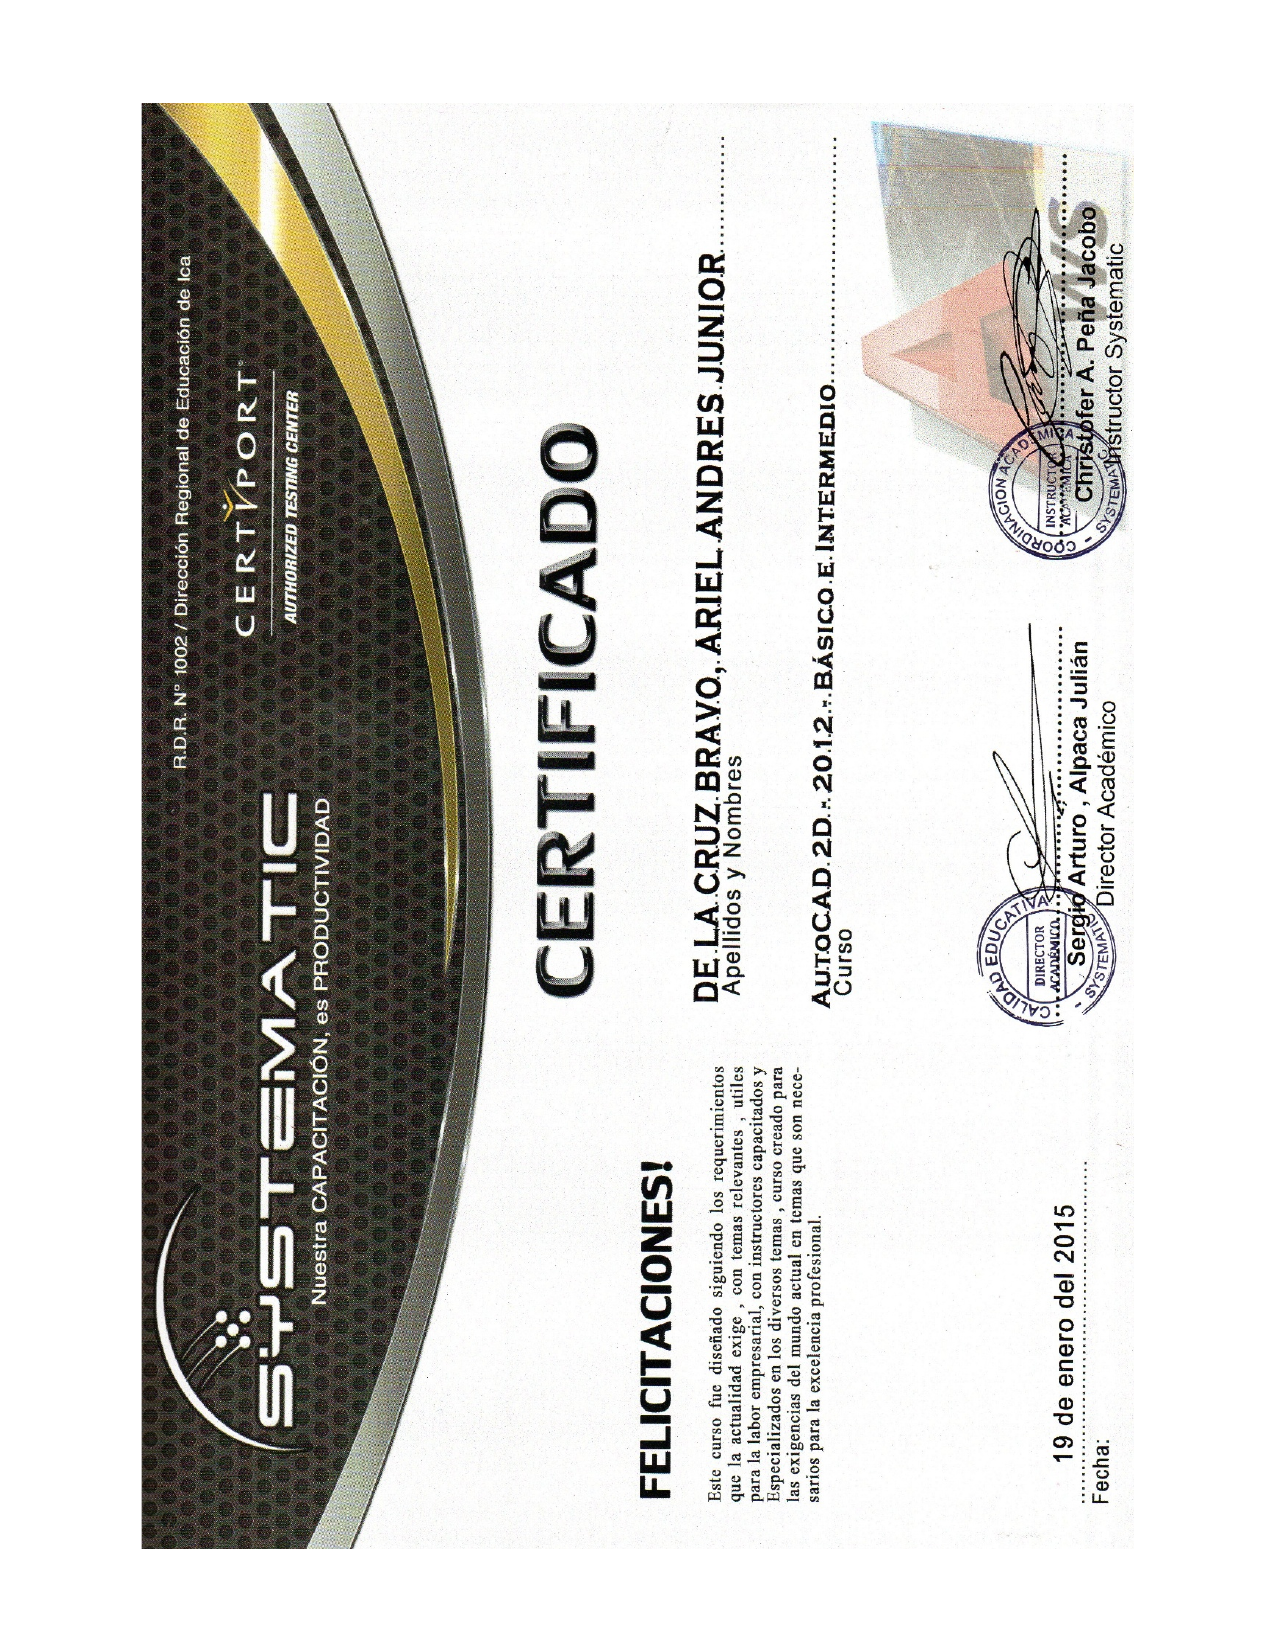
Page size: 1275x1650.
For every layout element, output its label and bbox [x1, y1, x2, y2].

picture [141, 103, 1134, 1549]
